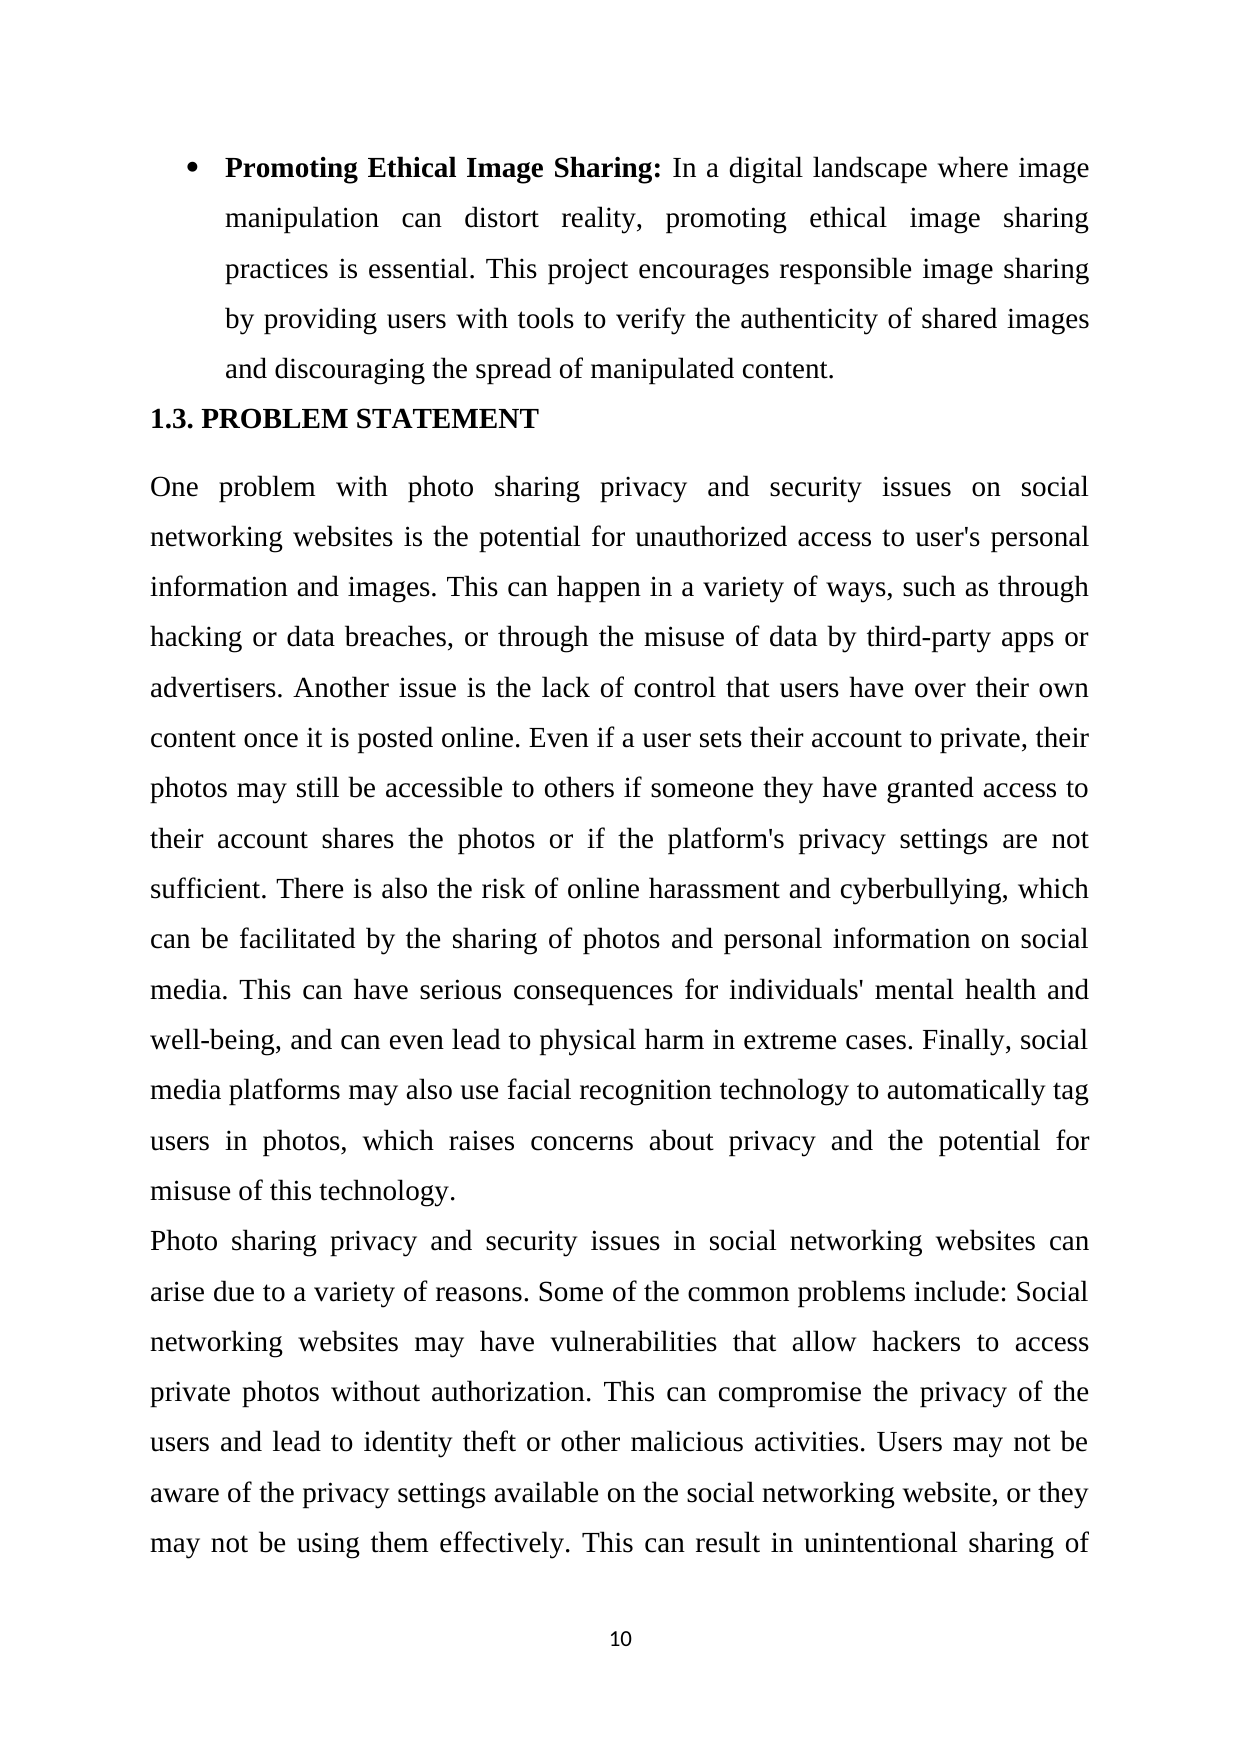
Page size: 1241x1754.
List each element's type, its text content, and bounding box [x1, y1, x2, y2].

text One problem with photo sharing privacy and security issues on social networking websites is the potential for unauthorized access to user's personal information and images. This can happen in a variety of ways, such as through hacking or data breaches, or through the misuse of data by third-party apps or advertisers. Another issue is the lack of control that users have over their own content once it is posted online. Even if a user sets their account to private, their photos may still be accessible to others if someone they have granted access to their account shares the photos or if the platform's privacy settings are not sufficient. There is also the risk of online harassment and cyberbullying, which can be facilitated by the sharing of photos and personal information on social media. This can have serious consequences for individuals' mental health and well-being, and can even lead to physical harm in extreme cases. Finally, social media platforms may also use facial recognition technology to automatically tag users in photos, which raises concerns about privacy and the potential for misuse of this technology. [150, 469, 1090, 1207]
text 1.3. PROBLEM STATEMENT [150, 402, 1090, 435]
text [150, 1223, 1090, 1559]
list Promoting Ethical Image Sharing: In a digital landscape where image manipulation can distort reality, promoting ethical image sharing practices is essential. This project encourages responsible image sharing by providing users with tools to verify the authenticity of shared images and discouraging the spread of manipulated content. [187, 150, 1090, 385]
